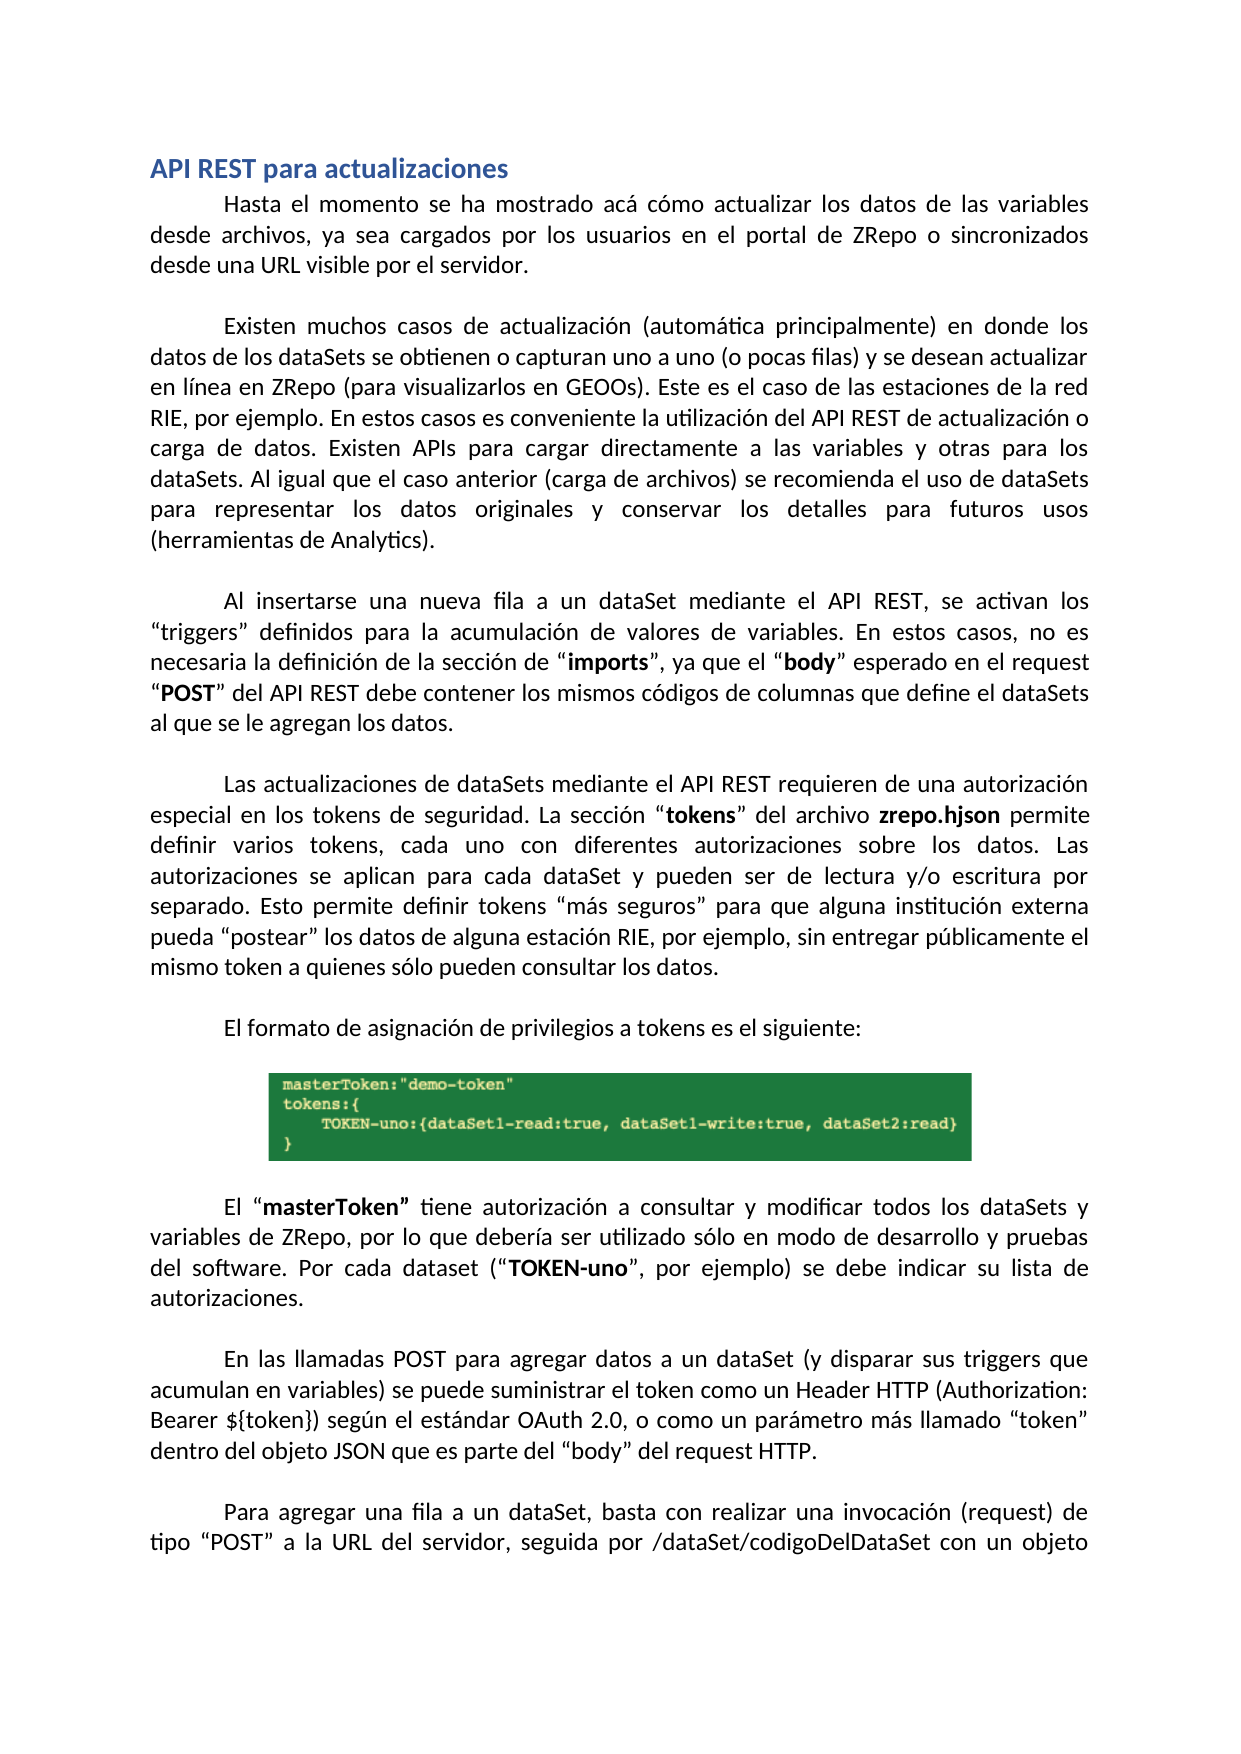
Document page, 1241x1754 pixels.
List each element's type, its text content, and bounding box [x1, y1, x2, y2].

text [150, 1496, 1090, 1557]
subtitle API REST para actualizaciones [150, 150, 1090, 186]
text Las actualizaciones de dataSets mediante el API REST requieren de una autorización especial en los tokens de seguridad. La sección “tokens” del archivo zrepo.hjson permite definir varios tokens, cada uno con diferentes autorizaciones sobre los datos. Las autorizaciones se aplican para cada dataSet y pueden ser de lectura y/o escritura por separado. Esto permite definir tokens “más seguros” para que alguna institución externa pueda “postear” los datos de alguna estación RIE, por ejemplo, sin entregar públicamente el mismo token a quienes sólo pueden consultar los datos. [150, 768, 1090, 982]
text Existen muchos casos de actualización (automática principalmente) en donde los datos de los dataSets se obtienen o capturan uno a uno (o pocas filas) y se desean actualizar en línea en ZRepo (para visualizarlos en GEOOs). Este es el caso de las estaciones de la red RIE, por ejemplo. En estos casos es conveniente la utilización del API REST de actualización o carga de datos. Existen APIs para cargar directamente a las variables y otras para los dataSets. Al igual que el caso anterior (carga de archivos) se recomienda el uso de dataSets para representar los datos originales y conservar los detalles para futuros usos (herramientas de Analytics). [150, 311, 1090, 555]
text El formato de asignación de privilegios a tokens es el siguiente: [150, 1012, 1090, 1043]
text Al insertarse una nueva fila a un dataSet mediante el API REST, se activan los “triggers” definidos para la acumulación de valores de variables. En estos casos, no es necesaria la definición de la sección de “imports”, ya que el “body” esperado en el request “POST” del API REST debe contener los mismos códigos de columnas que define el dataSets al que se le agregan los datos. [150, 585, 1090, 738]
text Hasta el momento se ha mostrado acá cómo actualizar los datos de las variables desde archivos, ya sea cargados por los usuarios en el portal de ZRepo o sincronizados desde una URL visible por el servidor. [150, 188, 1090, 280]
text En las llamadas POST para agregar datos a un dataSet (y disparar sus triggers que acumulan en variables) se puede suministrar el token como un Header HTTP (Authorization: Bearer ${token}) según el estándar OAuth 2.0, o como un parámetro más llamado “token” dentro del objeto JSON que es parte del “body” del request HTTP. [150, 1343, 1090, 1465]
text El “masterToken” tiene autorización a consultar y modificar todos los dataSets y variables de ZRepo, por lo que debería ser utilizado sólo en modo de desarrollo y pruebas del software. Por cada dataset (“TOKEN-uno”, por ejemplo) se debe indicar su lista de autorizaciones. [150, 1191, 1090, 1313]
